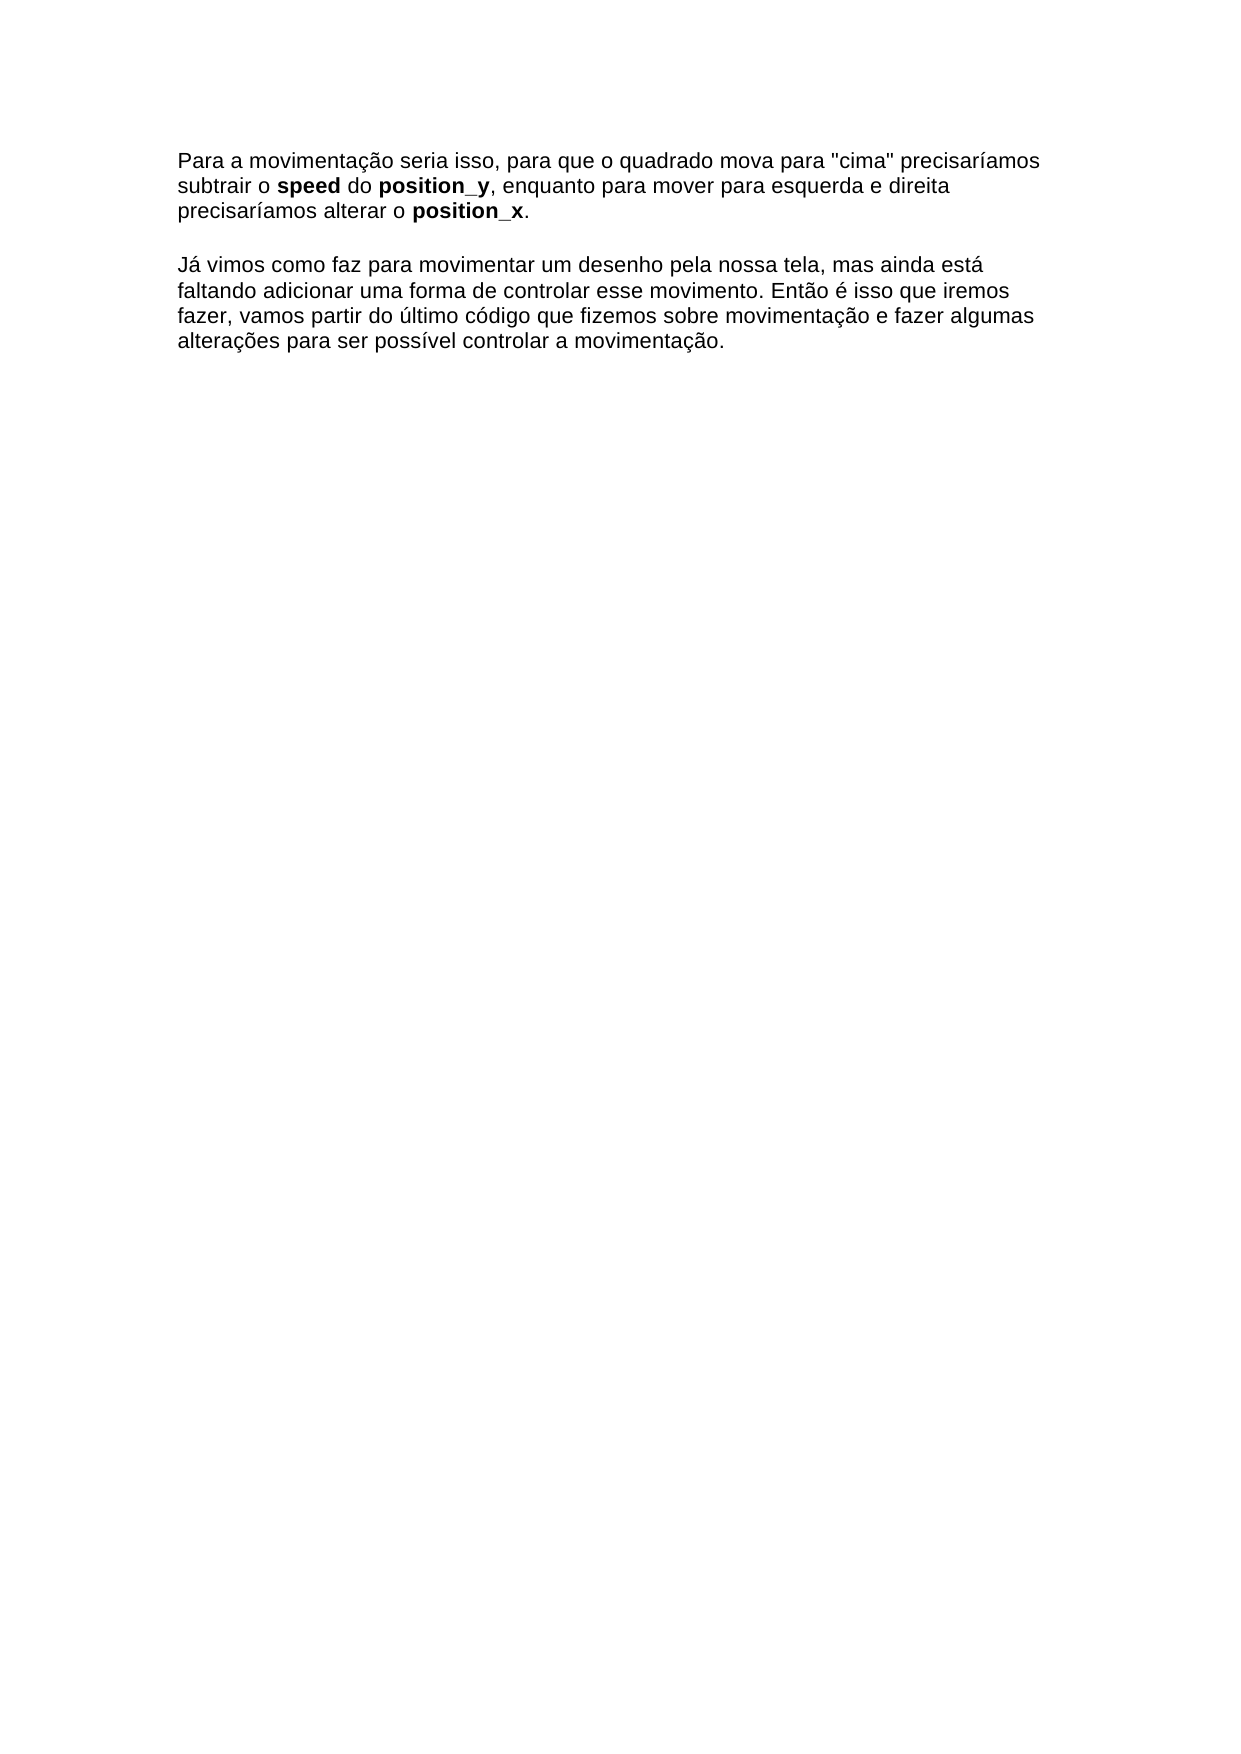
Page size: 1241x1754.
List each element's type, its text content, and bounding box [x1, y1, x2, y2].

text Já vimos como faz para movimentar um desenho pela nossa tela, mas ainda está faltando adicionar uma forma de controlar esse movimento. Então é isso que iremos fazer, vamos partir do último código que fizemos sobre movimentação e fazer algumas alterações para ser possível controlar a movimentação. [177, 252, 1063, 353]
text Para a movimentação seria isso, para que o quadrado mova para "cima" precisaríamos subtrair o speed do position_y, enquanto para mover para esquerda e direita precisaríamos alterar o position_x. [177, 148, 1063, 223]
